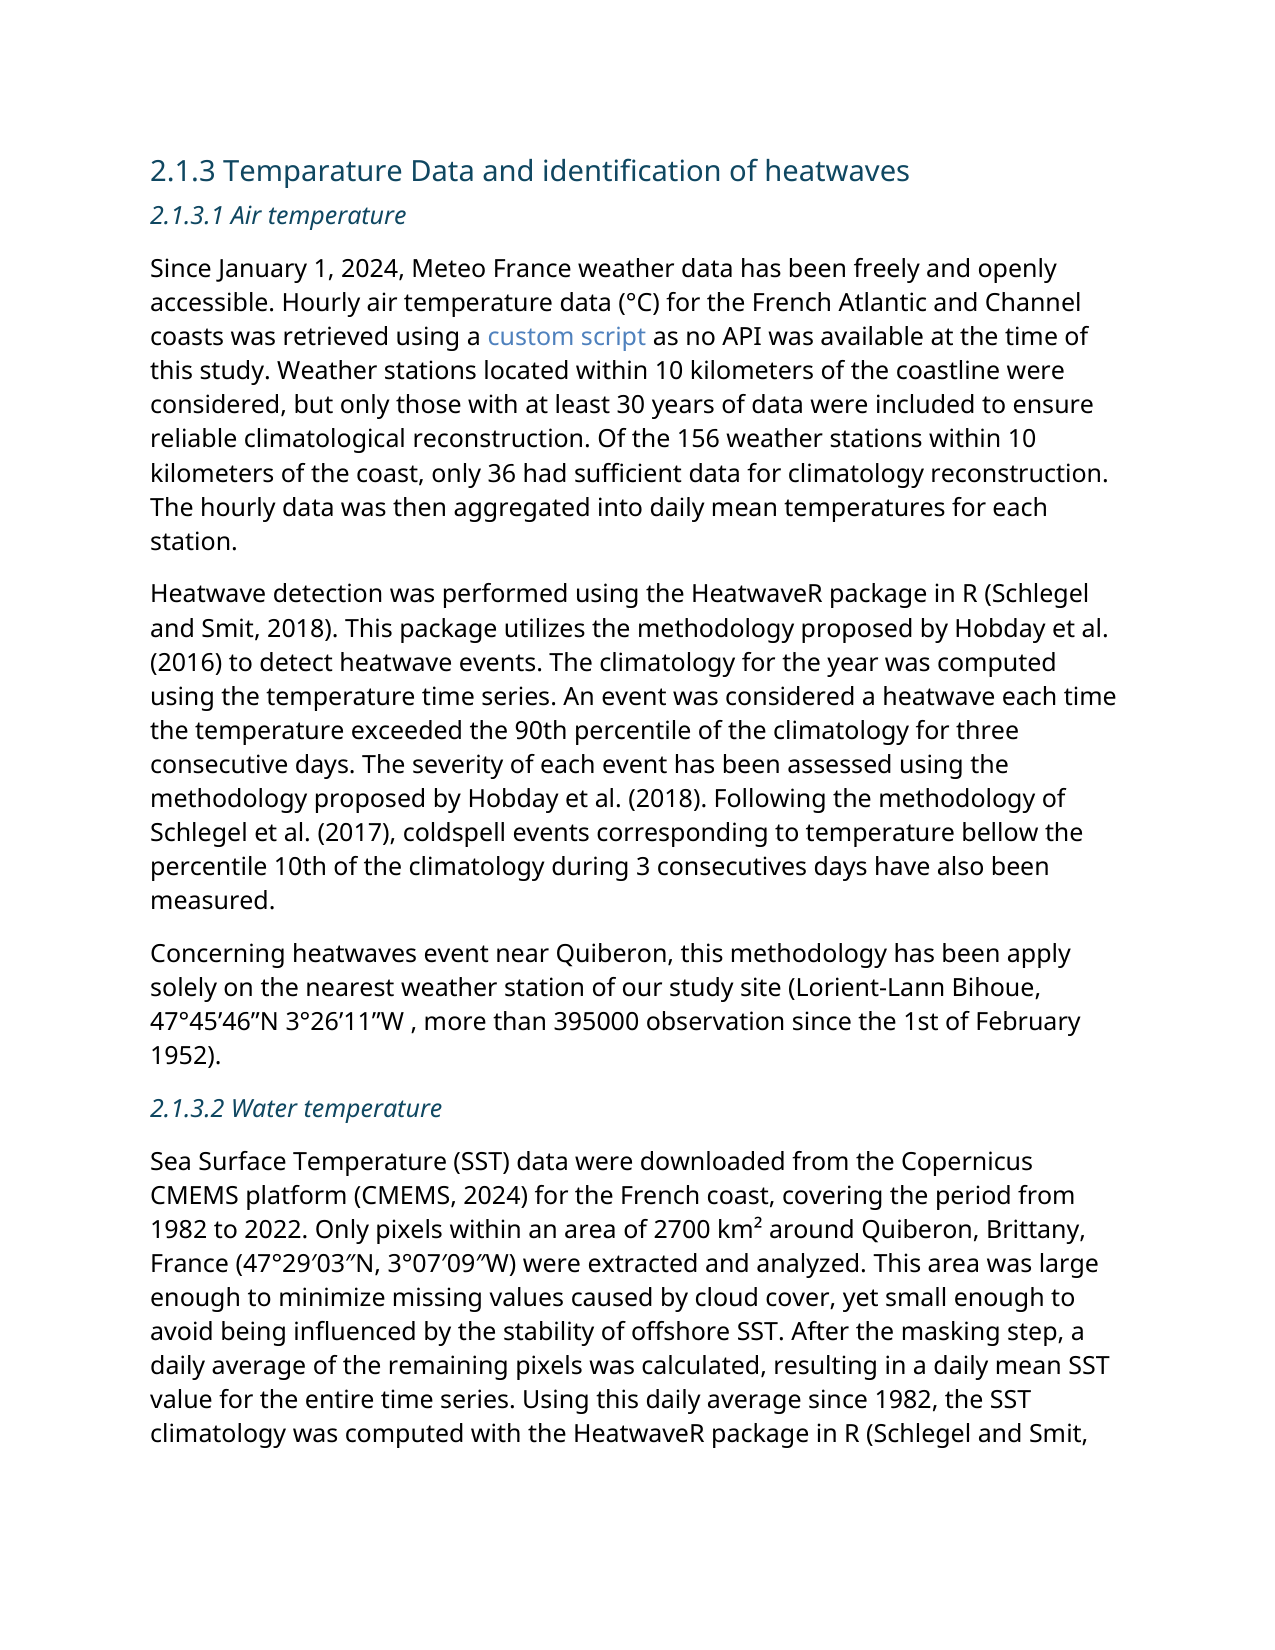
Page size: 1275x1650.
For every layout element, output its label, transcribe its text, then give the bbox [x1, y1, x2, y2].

text Concerning heatwaves event near Quiberon, this methodology has been apply solely on the nearest weather station of our study site (Lorient-Lann Bihoue, 47°45’46”N 3°26’11”W , more than 395000 observation since the 1st of February 1952). [150, 936, 1125, 1072]
subtitle 2.1.3 Temparature Data and identification of heatwaves [150, 150, 1125, 190]
subtitle 2.1.3.2 Water temperature [150, 1091, 1125, 1124]
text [150, 1143, 1125, 1450]
text Since January 1, 2024, Meteo France weather data has been freely and openly accessible. Hourly air temperature data (°C) for the French Atlantic and Channel coasts was retrieved using a custom script as no API was available at the time of this study. Weather stations located within 10 kilometers of the coastline were considered, but only those with at least 30 years of data were included to ensure reliable climatological reconstruction. Of the 156 weather stations within 10 kilometers of the coast, only 36 had sufficient data for climatology reconstruction. The hourly data was then aggregated into daily mean temperatures for each station. [150, 251, 1125, 557]
text Heatwave detection was performed using the HeatwaveR package in R (Schlegel and Smit, 2018). This package utilizes the methodology proposed by Hobday et al. (2016) to detect heatwave events. The climatology for the year was computed using the temperature time series. An event was considered a heatwave each time the temperature exceeded the 90th percentile of the climatology for three consecutive days. The severity of each event has been assessed using the methodology proposed by Hobday et al. (2018). Following the methodology of Schlegel et al. (2017), coldspell events corresponding to temperature bellow the percentile 10th of the climatology during 3 consecutives days have also been measured. [150, 576, 1125, 917]
subtitle 2.1.3.1 Air temperature [150, 198, 1125, 232]
